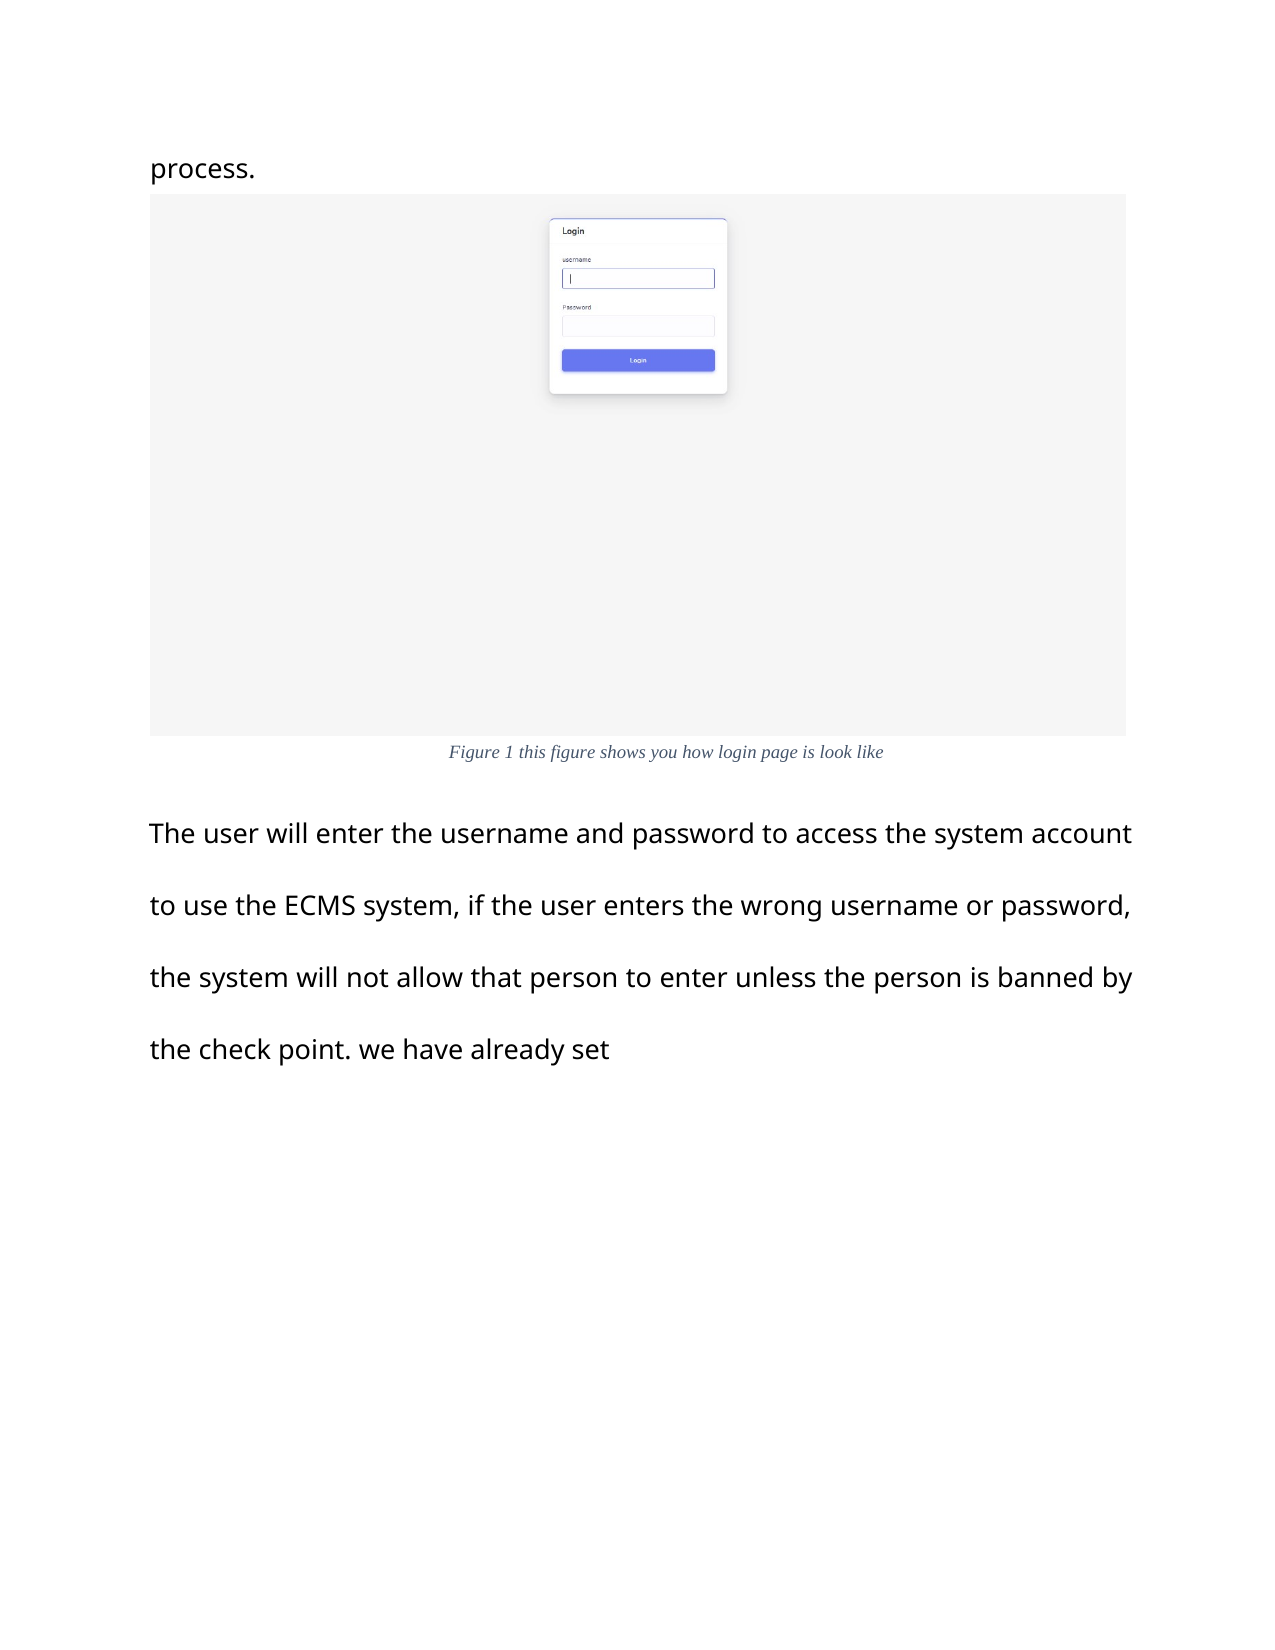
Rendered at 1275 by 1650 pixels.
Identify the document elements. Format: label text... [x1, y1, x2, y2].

picture [150, 194, 1126, 736]
text The user will enter the username and password to access the system account to use the ECMS system, if the user enters the wrong username or password, the system will not allow that person to enter unless the person is banned by the check point. we have already set [148, 814, 1133, 1067]
